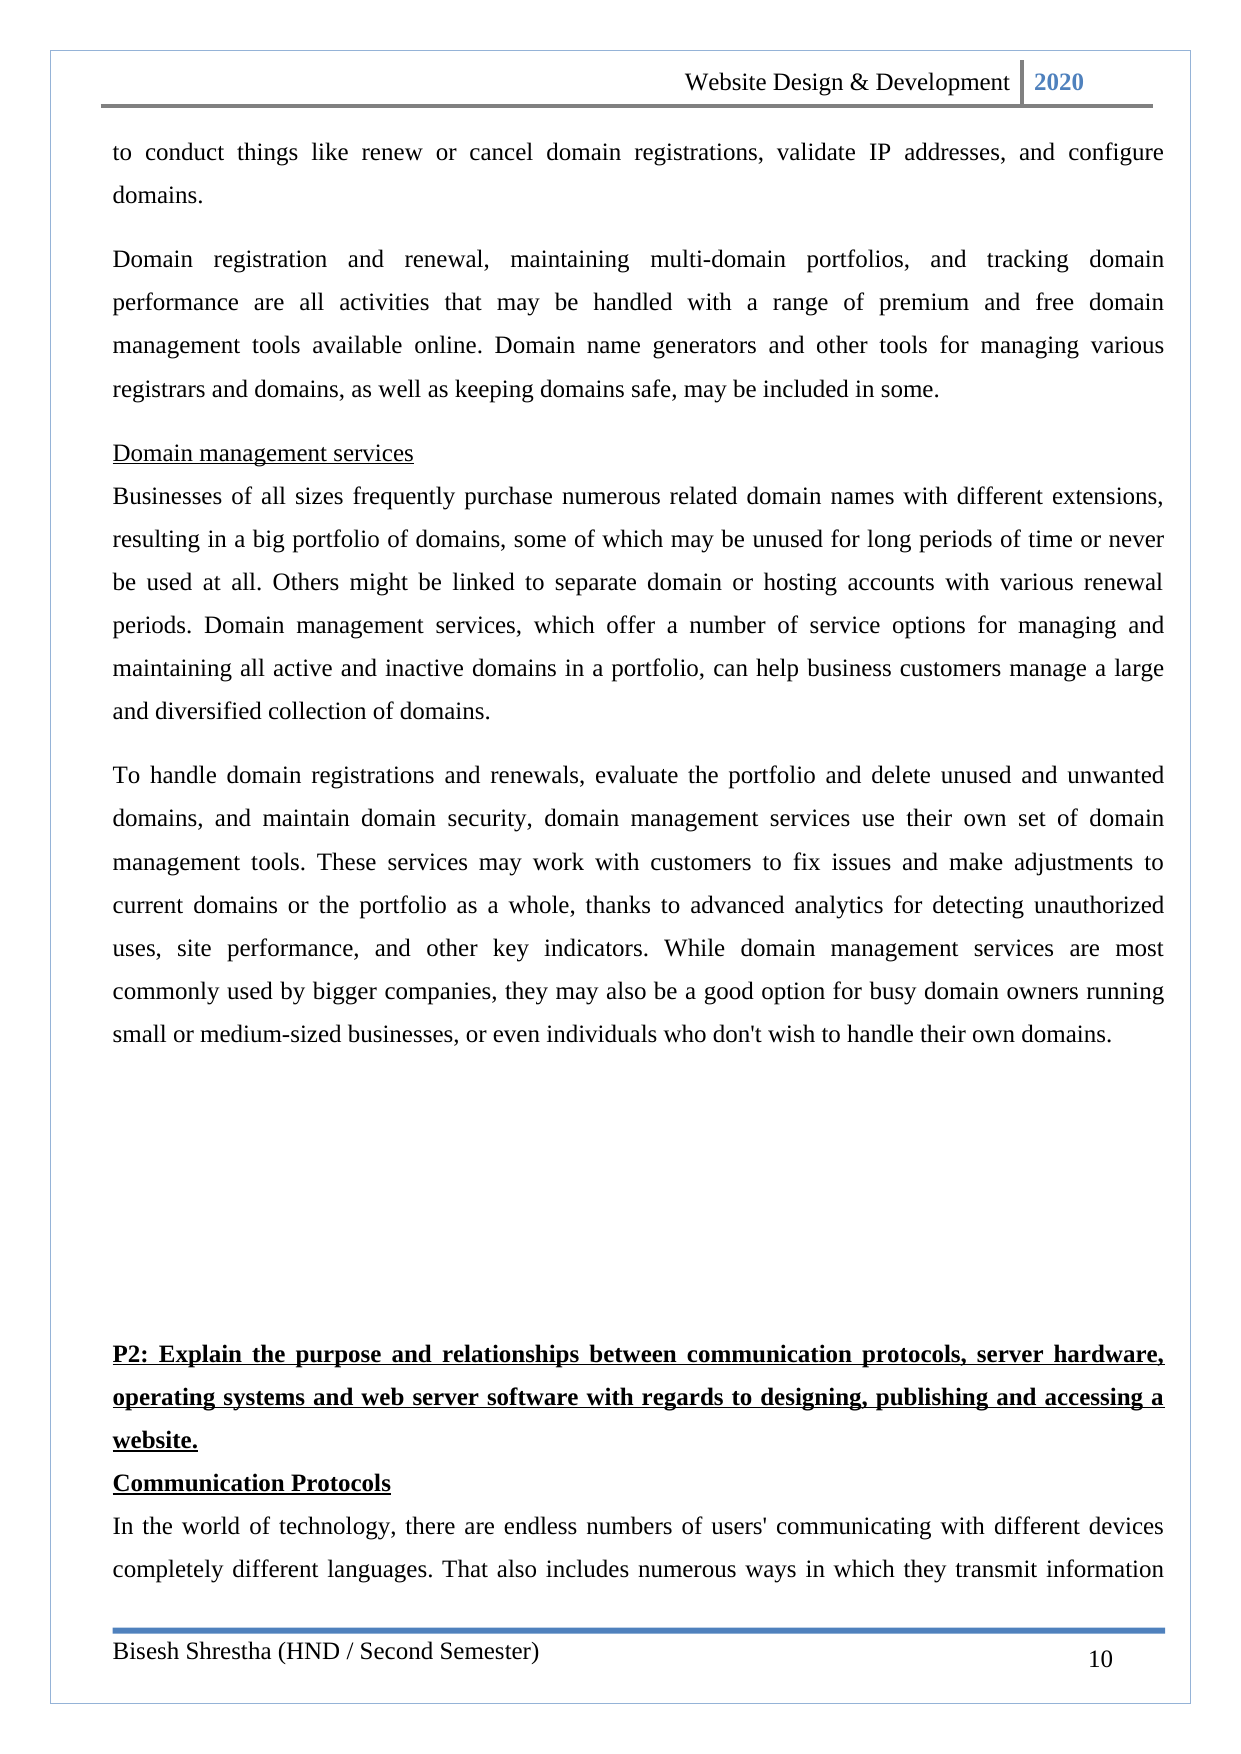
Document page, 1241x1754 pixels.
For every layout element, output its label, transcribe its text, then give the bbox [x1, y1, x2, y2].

text To handle domain registrations and renewals, evaluate the portfolio and delete unused and unwanted domains, and maintain domain security, domain management services use their own set of domain management tools. These services may work with customers to fix issues and make adjustments to current domains or the portfolio as a whole, thanks to advanced analytics for detecting unauthorized uses, site performance, and other key indicators. While domain management services are most commonly used by bigger companies, they may also be a good option for busy domain owners running small or medium-sized businesses, or even individuals who don't wish to handle their own domains. [112, 760, 1165, 1048]
subtitle Domain management services [112, 438, 1165, 466]
subtitle P2: Explain the purpose and relationships between communication protocols, server hardware, operating systems and web server software with regards to designing, publishing and accessing a website. [112, 1339, 1165, 1364]
text Businesses of all sizes frequently purchase numerous related domain names with different extensions, resulting in a big portfolio of domains, some of which may be unused for long periods of time or never be used at all. Others might be linked to separate domain or hosting accounts with various renewal periods. Domain management services, which offer a number of service options for managing and maintaining all active and inactive domains in a portfolio, can help business customers manage a large and diversified collection of domains. [112, 481, 1165, 725]
subtitle Communication Protocols [112, 1468, 1165, 1497]
subtitle P2: Explain the purpose and relationships between communication protocols, server hardware, operating systems and web server software with regards to designing, publishing and accessing a website. [112, 1365, 1165, 1407]
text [112, 1511, 1165, 1583]
text Domain registration and renewal, maintaining multi-domain portfolios, and tracking domain performance are all activities that may be handled with a range of premium and free domain management tools available online. Domain name generators and other tools for managing various registrars and domains, as well as keeping domains safe, may be included in some. [112, 244, 1165, 402]
subtitle P2: Explain the purpose and relationships between communication protocols, server hardware, operating systems and web server software with regards to designing, publishing and accessing a website. [112, 1408, 1165, 1454]
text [112, 137, 1165, 209]
